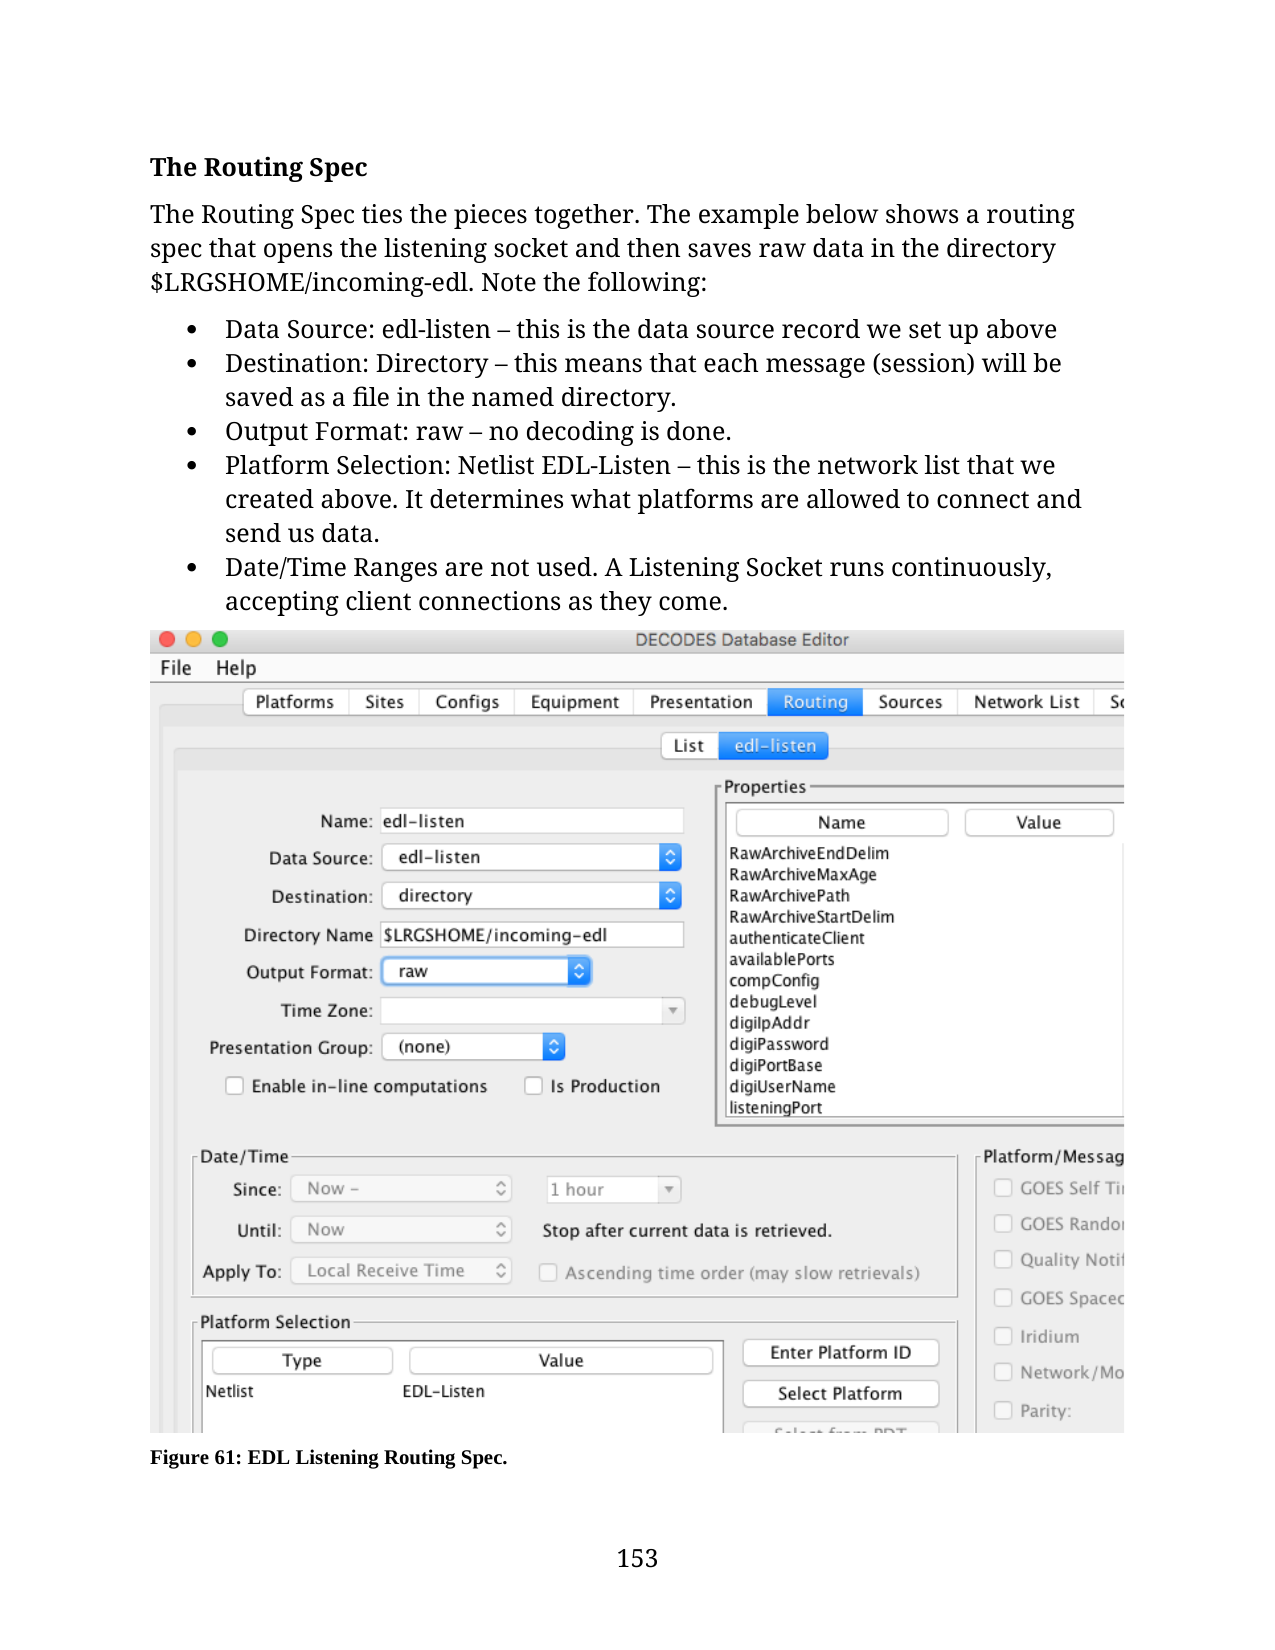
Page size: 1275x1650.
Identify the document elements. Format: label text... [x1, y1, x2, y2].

text The Routing Spec ties the pieces together. The example below shows a routing spec that opens the listening socket and then saves raw data in the directory $LRGSHOME/incoming-edl. Note the following: [150, 197, 1125, 299]
list Platform Selection: Netlist EDL-Listen – this is the network list that we created above. It determines what platforms are allowed to connect and send us data. [187, 447, 1125, 550]
picture [150, 630, 1125, 1433]
text The Routing Spec [150, 150, 1125, 184]
list Destination: Directory – this means that each message (session) will be saved as a file in the named directory. [187, 345, 1125, 413]
list Output Format: raw – no decoding is done. [187, 413, 1125, 447]
list Data Source: edl-listen – this is the data source record we set up above [187, 311, 1125, 345]
list Date/Time Ranges are not used. A Listening Socket runs continuously, accepting client connections as they come. [187, 550, 1125, 618]
